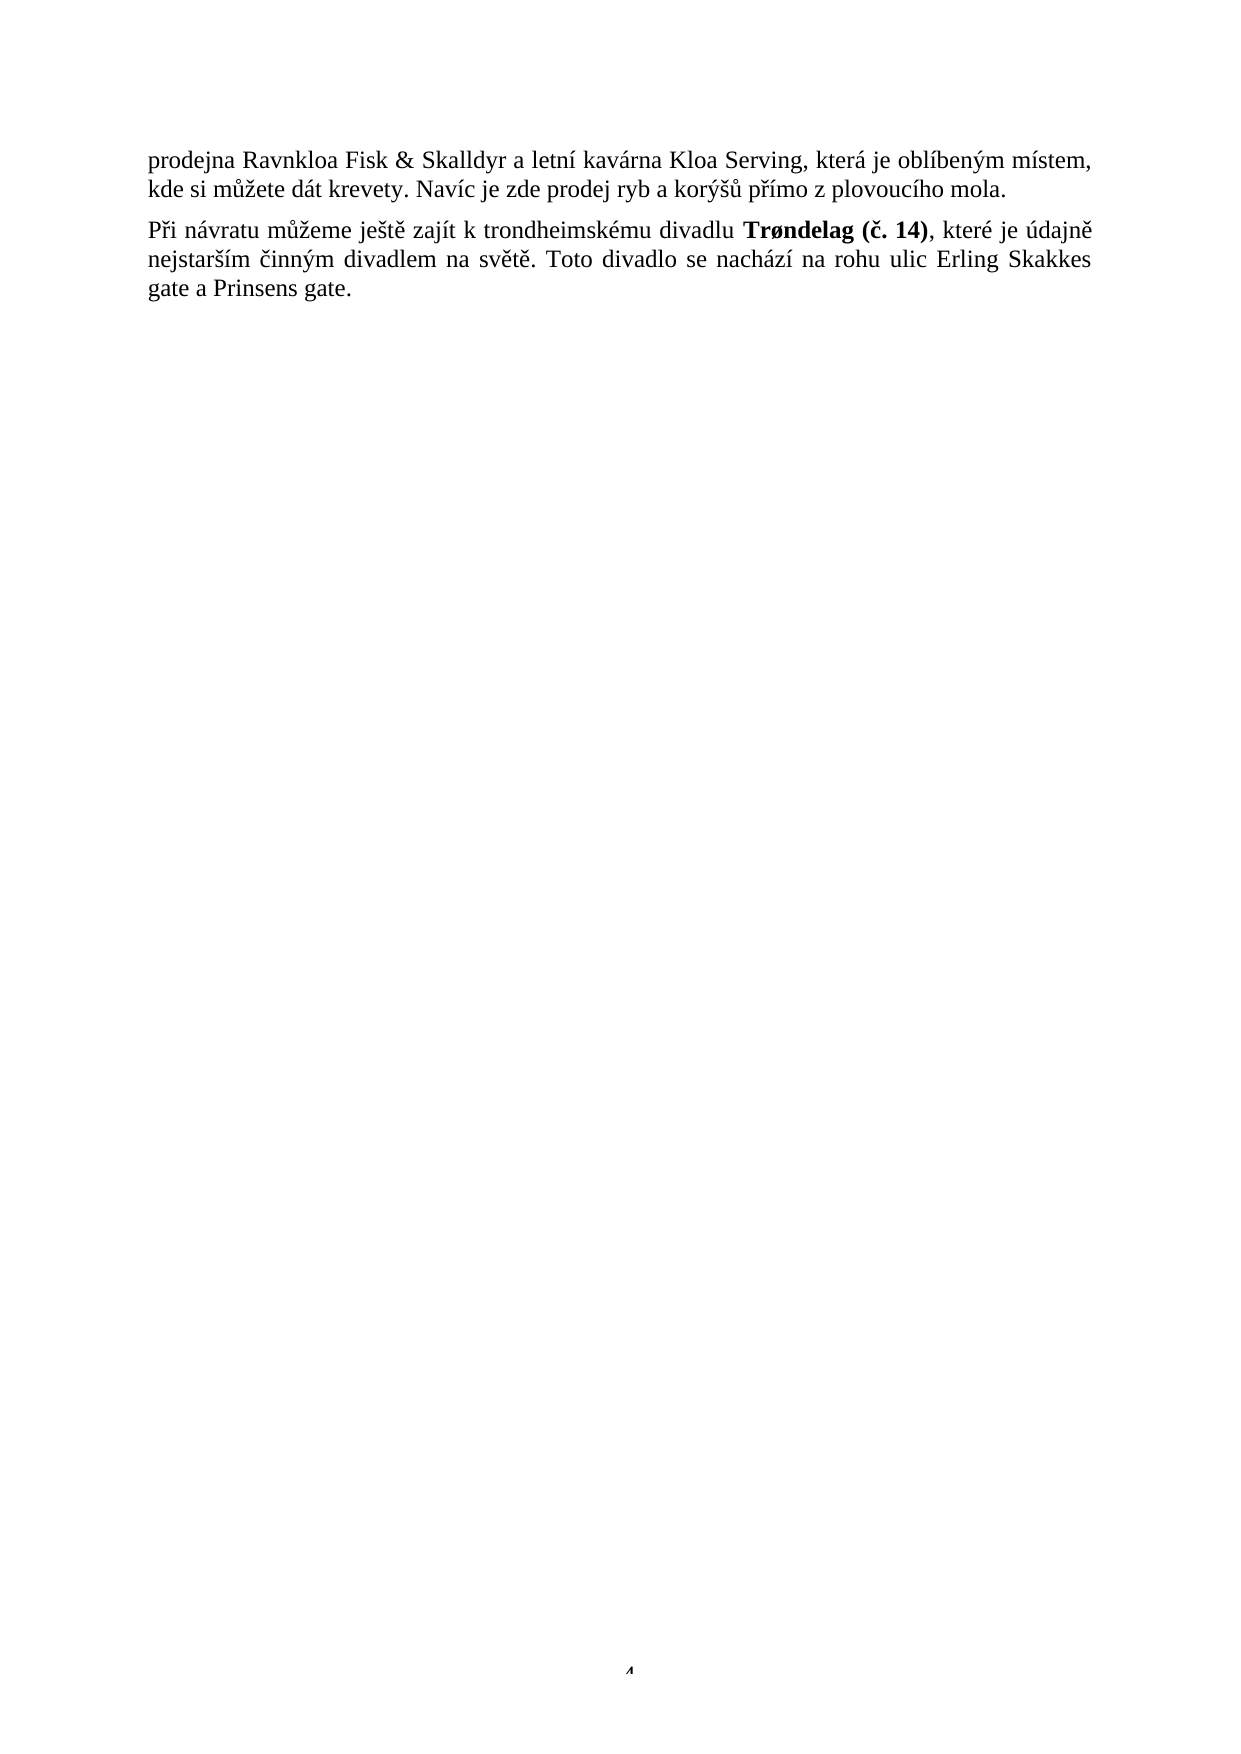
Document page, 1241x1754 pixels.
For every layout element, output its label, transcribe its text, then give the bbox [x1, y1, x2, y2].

text Při návratu můžeme ještě zajít k trondheimskému divadlu Trøndelag (č. 14), které je údajně nejstarším činným divadlem na světě. Toto divadlo se nachází na rohu ulic Erling Skakkes gate a Prinsens gate. [148, 215, 1093, 302]
text prodejna Ravnkloa Fisk & Skalldyr a letní kavárna Kloa Serving, která je oblíbeným místem, kde si můžete dát krevety. Navíc je zde prodej ryb a korýšů přímo z plovoucího mola. [148, 145, 1093, 203]
